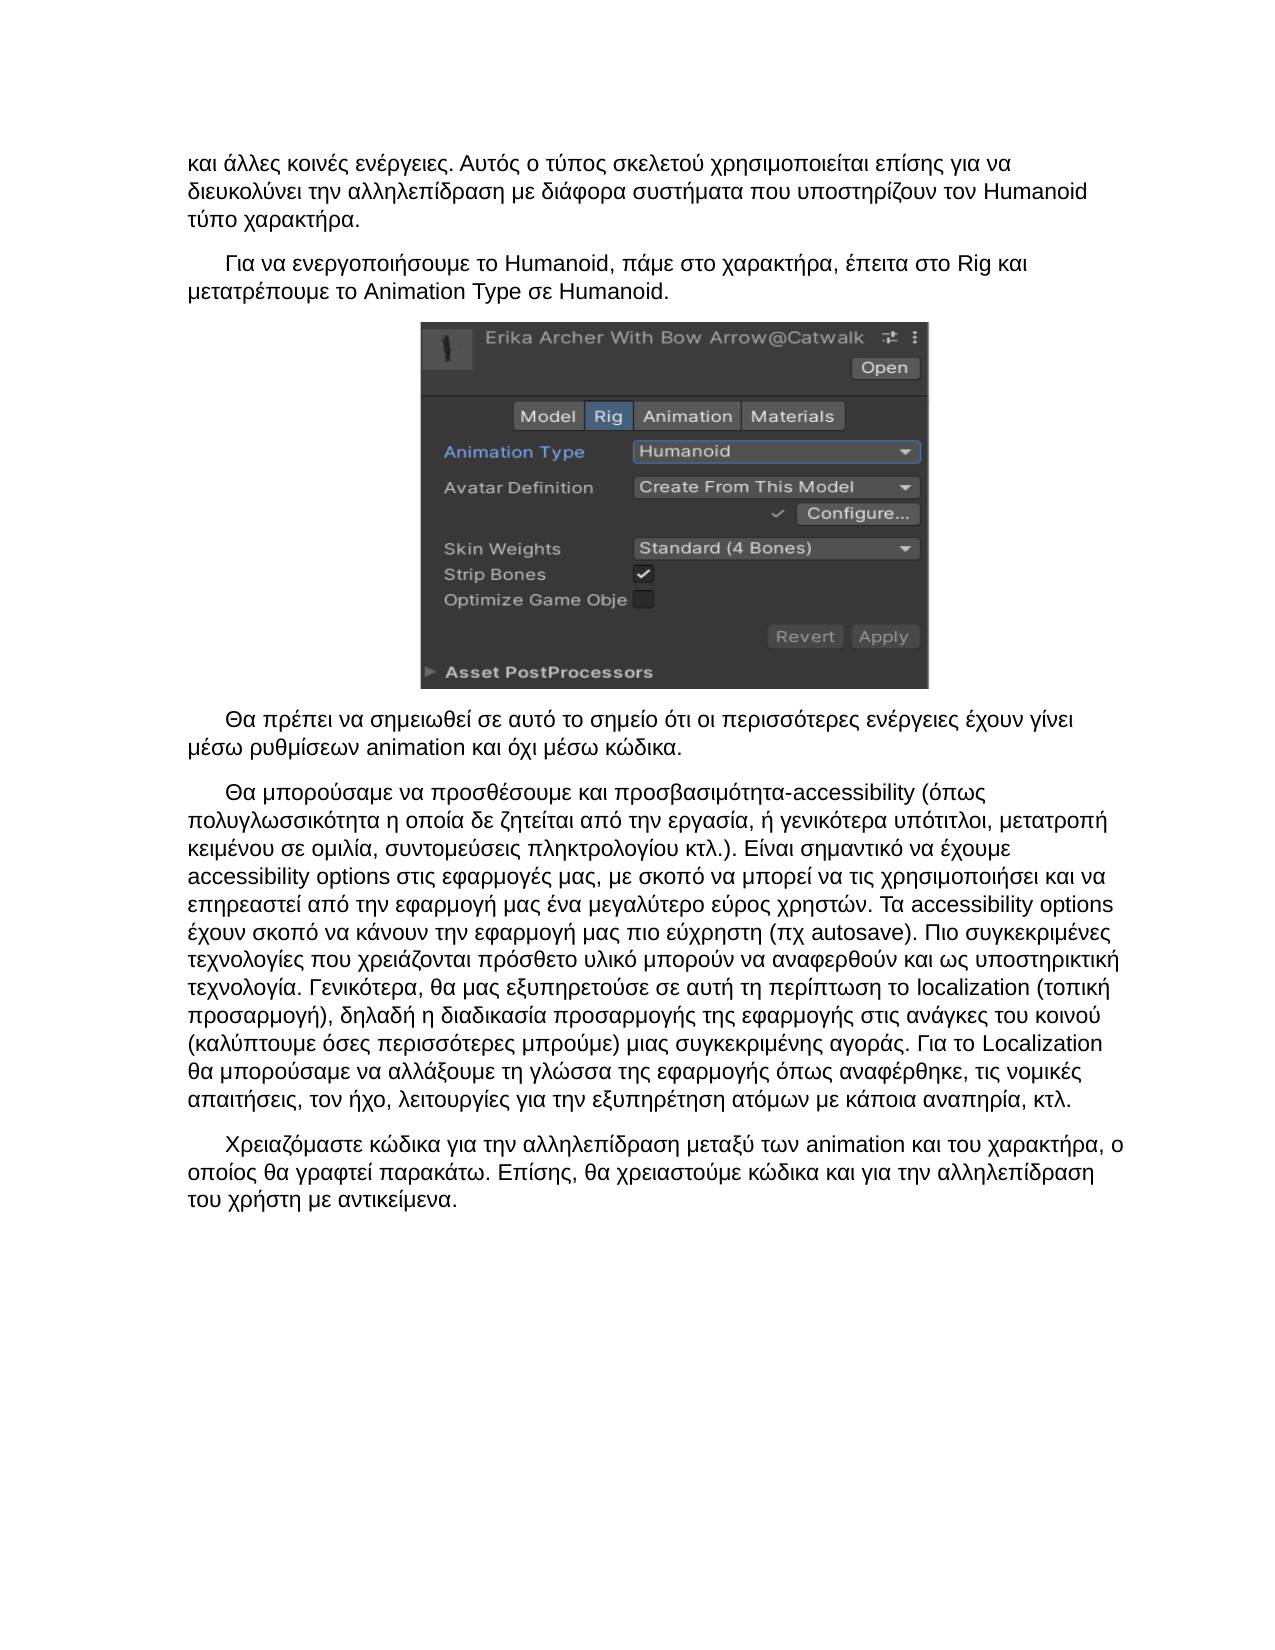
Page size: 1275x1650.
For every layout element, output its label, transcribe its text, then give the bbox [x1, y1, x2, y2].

text Θα μπορούσαμε να προσθέσουμε και προσβασιμότητα-accessibility (όπως πολυγλωσσικότητα η οποία δε ζητείται από την εργασία, ή γενικότερα υπότιτλοι, μετατροπή κειμένου σε ομιλία, συντομεύσεις πληκτρολογίου κτλ.). Είναι σημαντικό να έχουμε accessibility options στις εφαρμογές μας, με σκοπό να μπορεί να τις χρησιμοποιήσει και να επηρεαστεί από την εφαρμογή μας ένα μεγαλύτερο εύρος χρηστών. Τα accessibility options έχουν σκοπό να κάνουν την εφαρμογή μας πιο εύχρηστη (πχ autosave). Πιο συγκεκριμένες τεχνολογίες που χρειάζονται πρόσθετο υλικό μπορούν να αναφερθούν και ως υποστηρικτική τεχνολογία. Γενικότερα, θα μας εξυπηρετούσε σε αυτή τη περίπτωση το localization (τοπική προσαρμογή), δηλαδή η διαδικασία προσαρμογής της εφαρμογής στις ανάγκες του κοινού (καλύπτουμε όσες περισσότερες μπρούμε) μιας συγκεκριμένης αγοράς. Για το Localization θα μπορούσαμε να αλλάξουμε τη γλώσσα της εφαρμογής όπως αναφέρθηκε, τις νομικές απαιτήσεις, τον ήχο, λειτουργίες για την εξυπηρέτηση ατόμων με κάποια αναπηρία, κτλ. [187, 779, 1125, 1112]
text Θα πρέπει να σημειωθεί σε αυτό το σημείο ότι οι περισσότερες ενέργειες έχουν γίνει μέσω ρυθμίσεων animation και όχι μέσω κώδικα. [187, 706, 1125, 761]
text Για να ενεργοποιήσουμε το Humanoid, πάμε στο χαρακτήρα, έπειτα στο Rig και μετατρέπουμε το Animation Type σε Humanoid. [187, 250, 1125, 305]
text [187, 150, 1125, 232]
picture [420, 322, 930, 689]
text Χρειαζόμαστε κώδικα για την αλληλεπίδραση μεταξύ των animation και του χαρακτήρα, ο οποίος θα γραφτεί παρακάτω. Επίσης, θα χρειαστούμε κώδικα και για την αλληλεπίδραση του χρήστη με αντικείμενα. [187, 1131, 1125, 1213]
